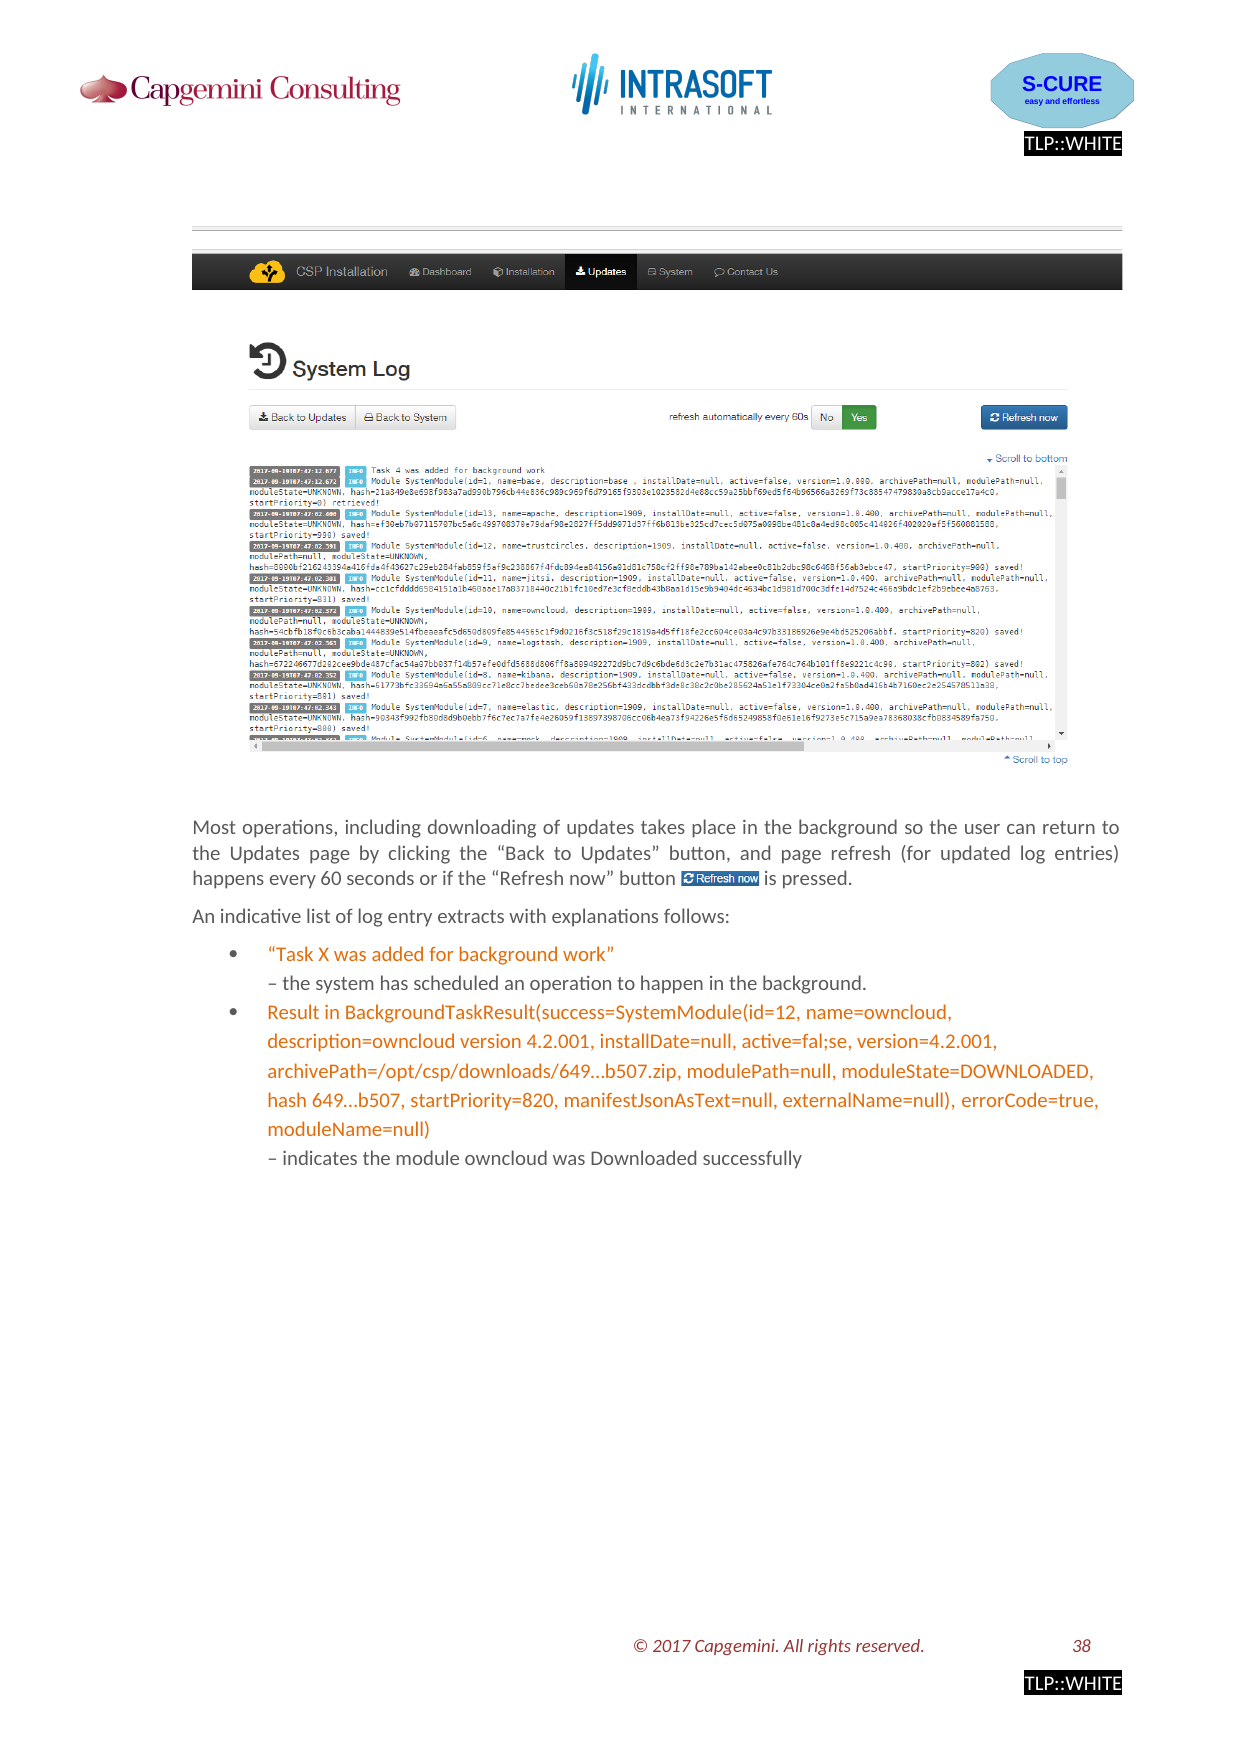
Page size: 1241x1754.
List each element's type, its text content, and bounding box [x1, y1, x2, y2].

list Result in BackgroundTaskResult(success=SystemModule(id=12, name=owncloud, description=owncloud version 4.2.001, installDate=null, active=fal;se, version=4.2.001, archivePath=/opt/csp/downloads/649…b507.zip, modulePath=null, moduleState=DOWNLOADED, hash 649…b507, startPriority=820, manifestJsonAsText=null, externalName=null), errorCode=true, moduleName=null) – indicates the module owncloud was Downloaded successfully [229, 999, 1122, 1171]
picture [192, 206, 1123, 802]
picture [681, 871, 760, 886]
text An indicative list of log entry extracts with explanations follows: [192, 903, 1122, 929]
picture [571, 52, 773, 116]
list “Task X was added for background work” – the system has scheduled an operation to happen in the background. [229, 941, 1122, 996]
text Most operations, including downloading of updates takes place in the background so the user can return to the Updates page by clicking the “Back to Updates” button, and page refresh (for updated log entries) happens every 60 seconds or if the “Refresh now” button is pressed. [192, 814, 1122, 891]
